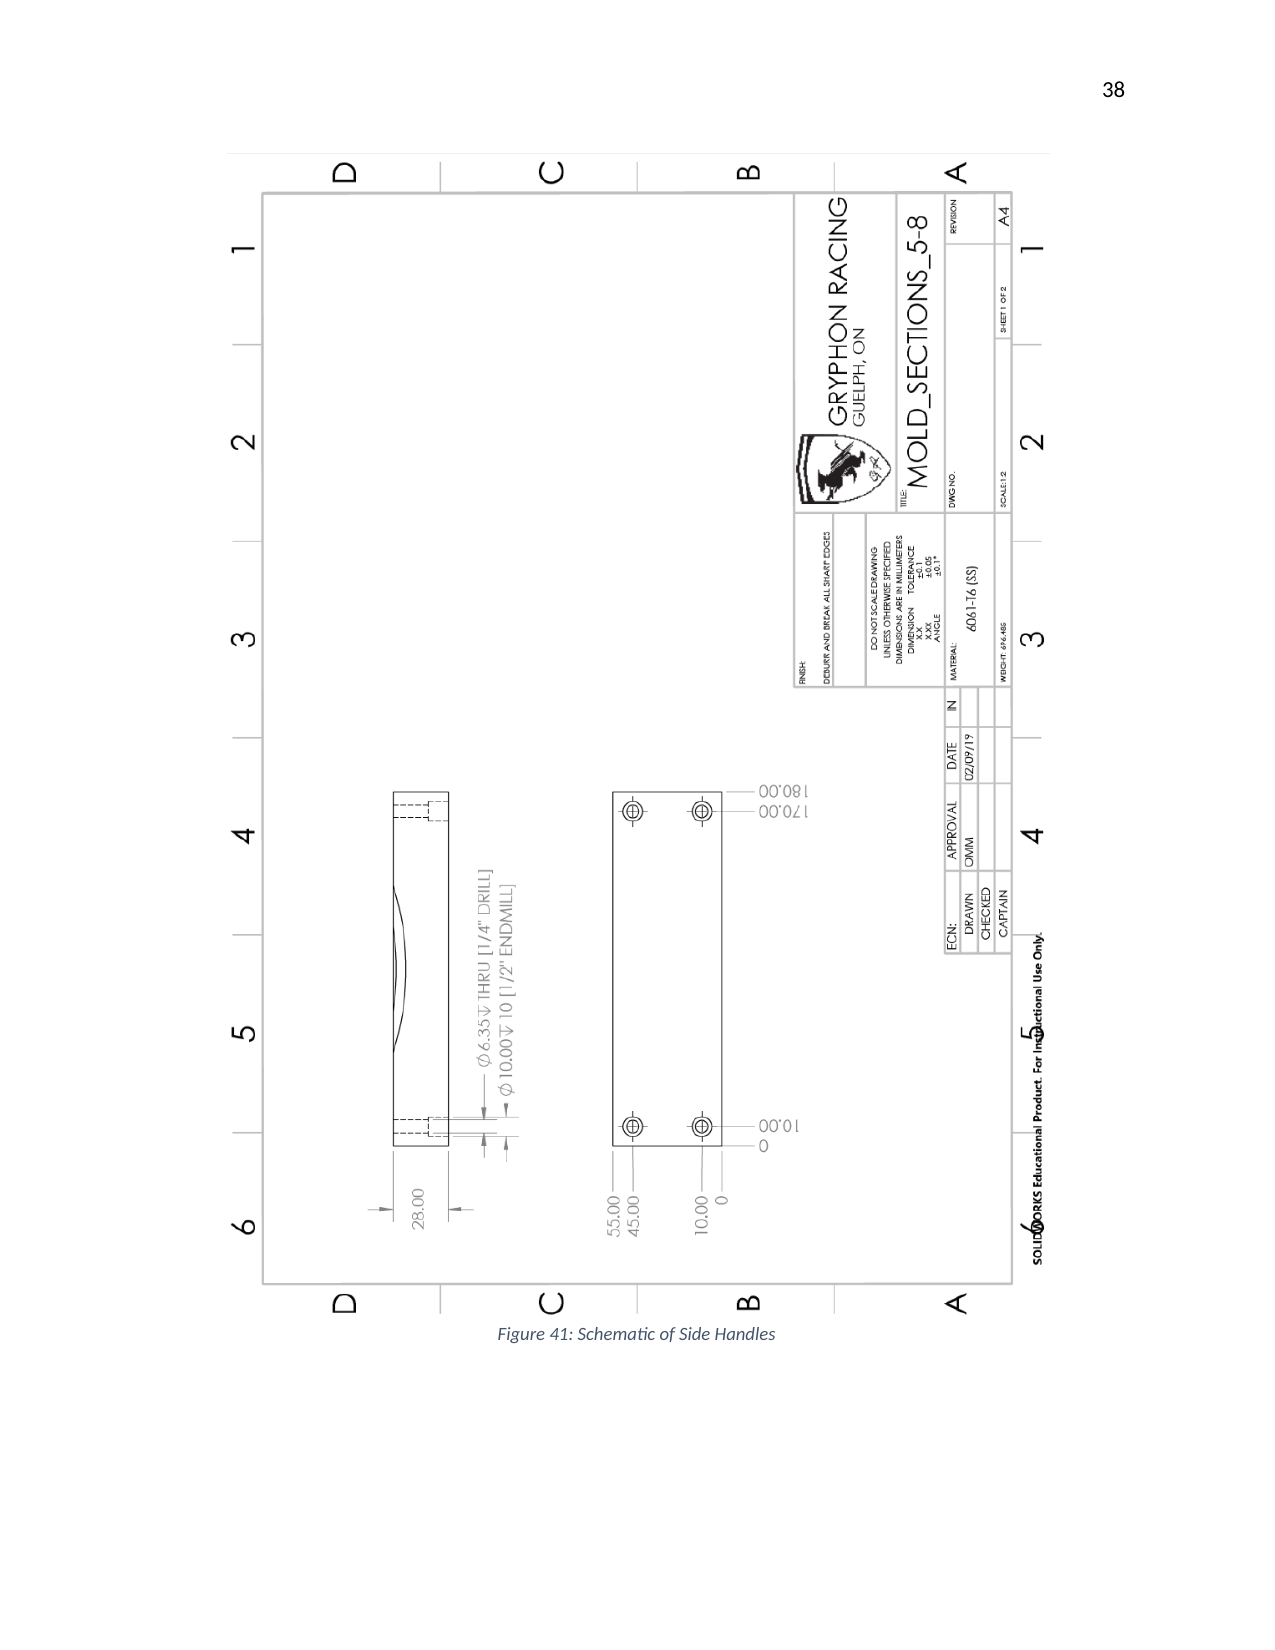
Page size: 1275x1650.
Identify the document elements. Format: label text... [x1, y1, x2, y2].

picture [227, 154, 1050, 1321]
text Figure 41: Schematic of Side Handles [150, 1322, 1125, 1345]
